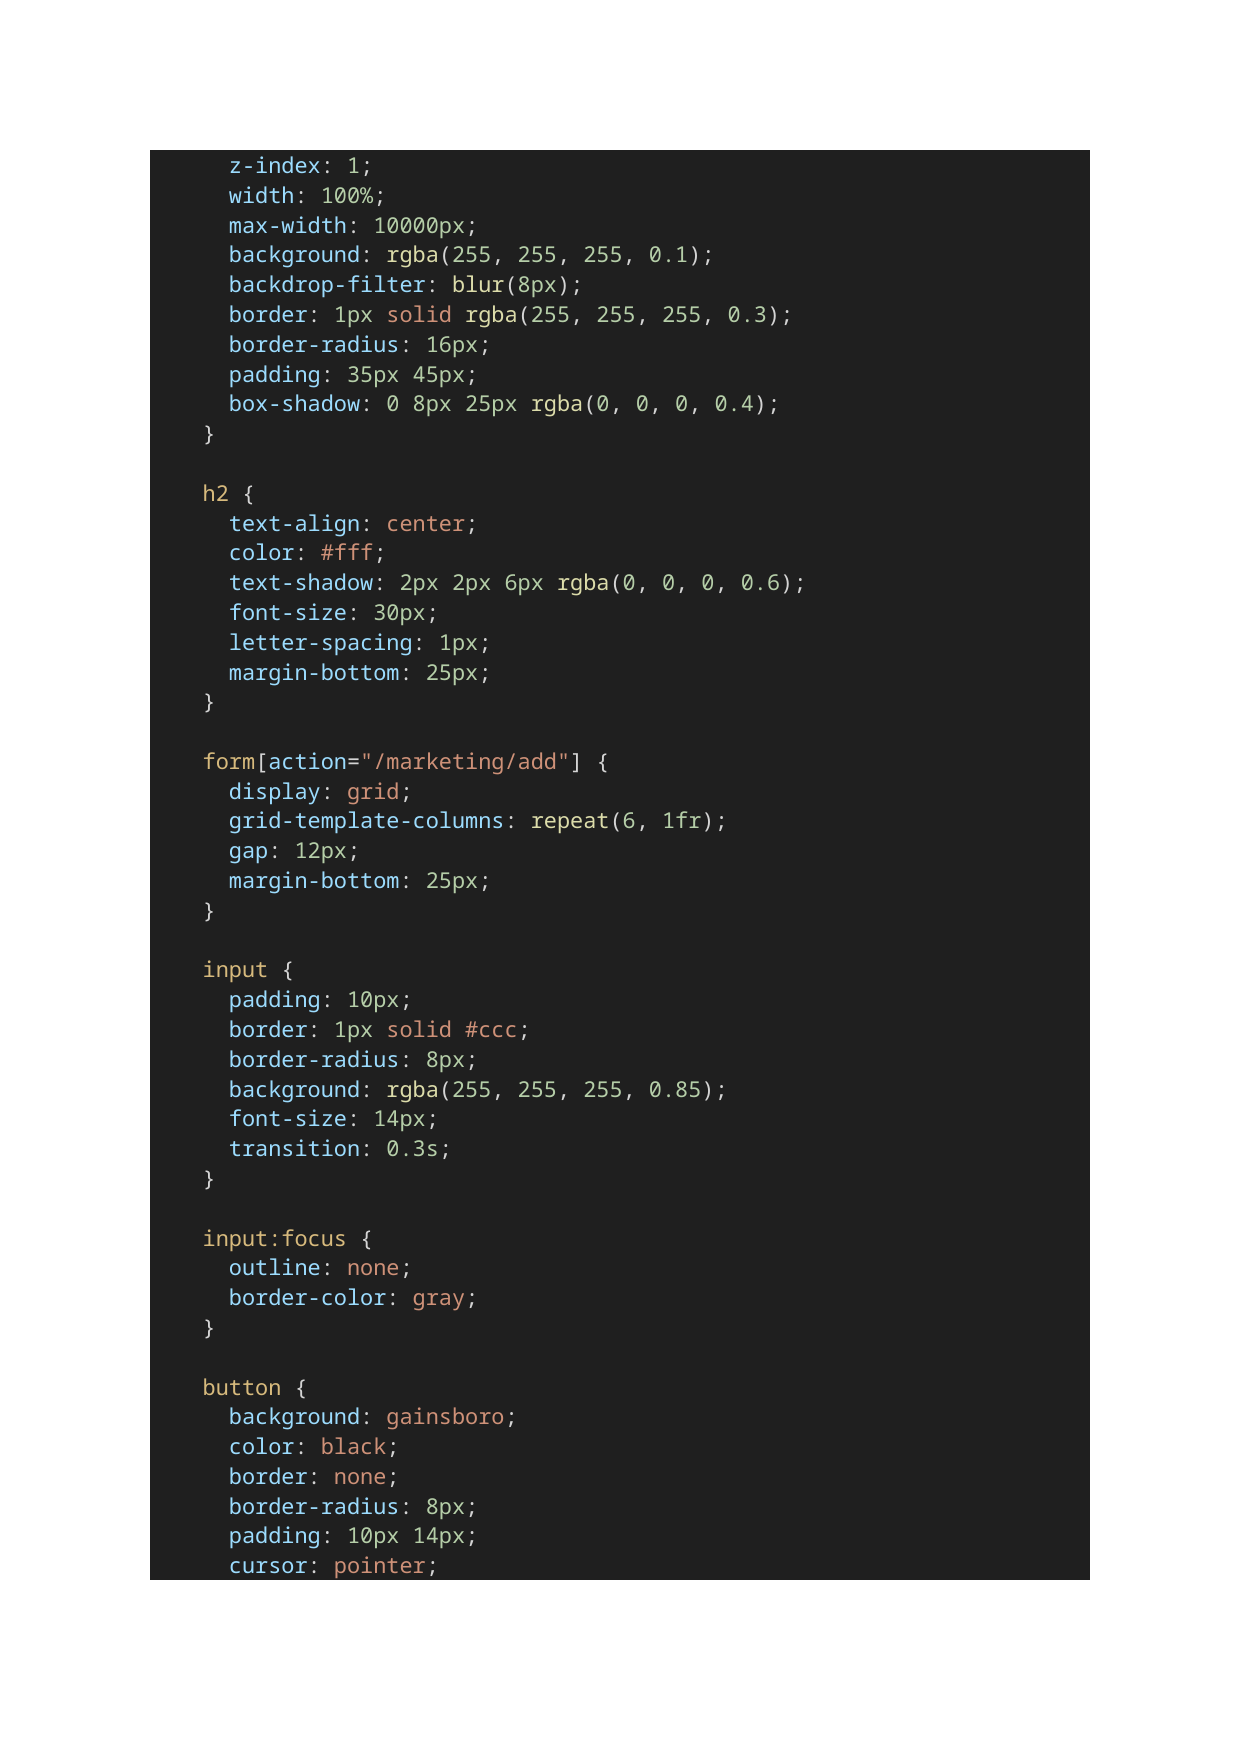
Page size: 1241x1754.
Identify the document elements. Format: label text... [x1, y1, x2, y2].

text grid-template-columns: repeat(6, 1fr); [150, 805, 1090, 835]
text } [150, 1312, 1090, 1342]
text color: black; [150, 1431, 1090, 1461]
text margin-bottom: 25px; [150, 865, 1090, 895]
text font-size: 30px; [150, 597, 1090, 627]
text border-color: gray; [150, 1282, 1090, 1312]
text } [150, 1163, 1090, 1193]
text button { [150, 1371, 1090, 1401]
text z-index: 1; [150, 150, 1090, 180]
text color: #fff; [150, 537, 1090, 567]
text padding: 10px; [150, 984, 1090, 1014]
text box-shadow: 0 8px 25px rgba(0, 0, 0, 0.4); [150, 388, 1090, 418]
text } [150, 895, 1090, 924]
text form[action="/marketing/add"] { [150, 746, 1090, 776]
text border-radius: 8px; [150, 1491, 1090, 1520]
text input { [150, 954, 1090, 984]
text background: rgba(255, 255, 255, 0.85); [150, 1073, 1090, 1103]
text background: gainsboro; [150, 1401, 1090, 1431]
text border: 1px solid rgba(255, 255, 255, 0.3); [150, 299, 1090, 329]
text transition: 0.3s; [150, 1133, 1090, 1163]
text letter-spacing: 1px; [150, 627, 1090, 656]
text } [150, 418, 1090, 448]
text max-width: 10000px; [150, 209, 1090, 239]
text outline: none; [150, 1252, 1090, 1282]
text margin-bottom: 25px; [150, 656, 1090, 686]
text backdrop-filter: blur(8px); [150, 269, 1090, 299]
text text-shadow: 2px 2px 6px rgba(0, 0, 0, 0.6); [150, 567, 1090, 597]
text } [150, 686, 1090, 716]
text font-size: 14px; [150, 1103, 1090, 1133]
text h2 { [150, 478, 1090, 507]
text padding: 35px 45px; [150, 358, 1090, 388]
text border-radius: 8px; [150, 1044, 1090, 1073]
text border: 1px solid #ccc; [150, 1014, 1090, 1044]
text border-radius: 16px; [150, 329, 1090, 358]
text cursor: pointer; [150, 1550, 1090, 1580]
text input:focus { [150, 1222, 1090, 1252]
text gap: 12px; [150, 835, 1090, 865]
text text-align: center; [150, 507, 1090, 537]
text width: 100%; [150, 180, 1090, 209]
text display: grid; [150, 776, 1090, 805]
text background: rgba(255, 255, 255, 0.1); [150, 239, 1090, 269]
text border: none; [150, 1461, 1090, 1491]
text padding: 10px 14px; [150, 1520, 1090, 1550]
